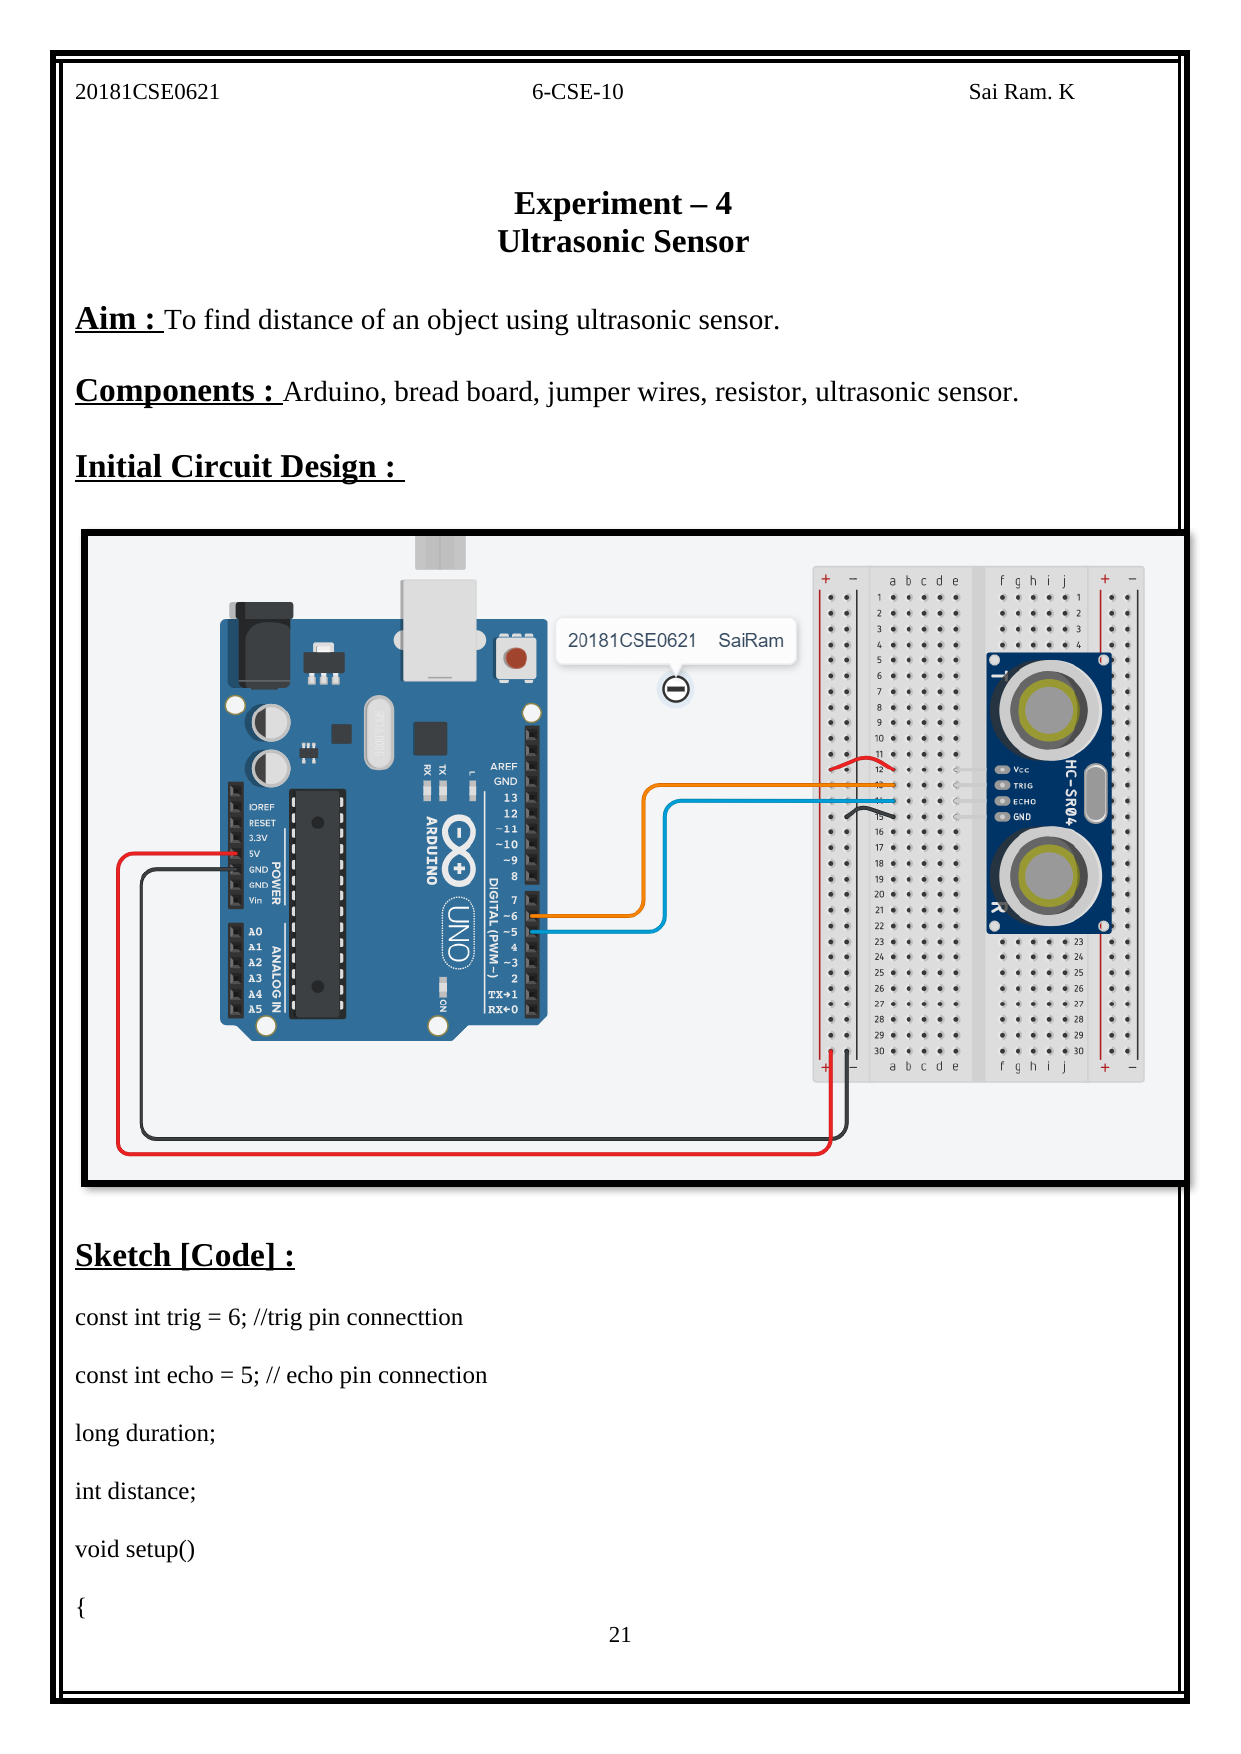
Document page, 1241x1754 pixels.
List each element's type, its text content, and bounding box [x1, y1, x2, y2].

text Experiment – 4 [75, 183, 1171, 221]
text void setup() [75, 1534, 1171, 1563]
picture [88, 536, 1184, 1180]
text { [75, 1592, 1171, 1621]
text const int trig = 6; //trig pin connecttion [75, 1302, 1171, 1331]
text Aim : To find distance of an object using ultrasonic sensor. [75, 298, 1171, 336]
text Components : Arduino, bread board, jumper wires, resistor, ultrasonic sensor. [75, 370, 1171, 408]
text const int echo = 5; // echo pin connection [75, 1360, 1171, 1389]
text Sketch [Code] : [75, 1235, 1171, 1273]
text Initial Circuit Design : [75, 446, 1171, 485]
text long duration; [75, 1418, 1171, 1447]
text int distance; [75, 1476, 1171, 1505]
text Ultrasonic Sensor [75, 221, 1171, 259]
